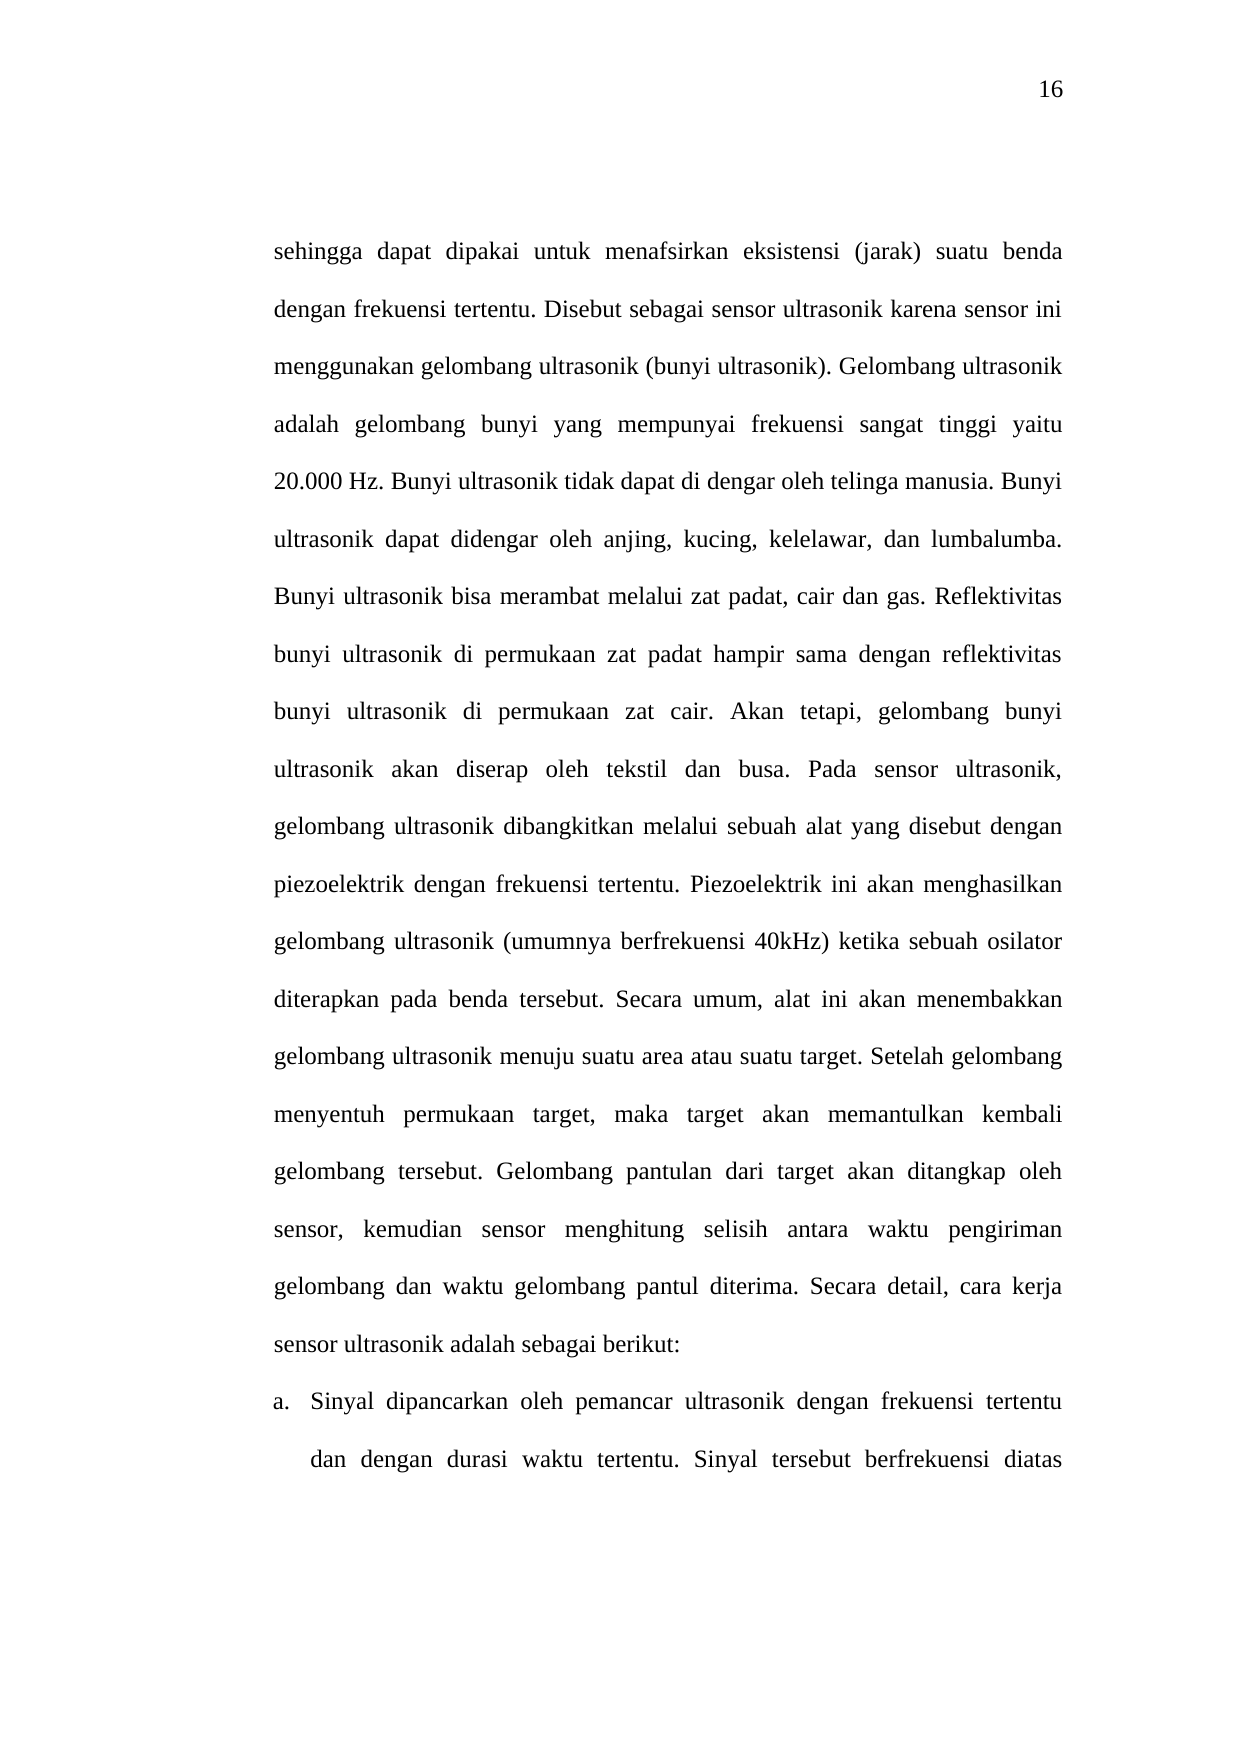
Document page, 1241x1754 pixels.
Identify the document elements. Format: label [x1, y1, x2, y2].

text [274, 236, 1063, 1357]
list [273, 1386, 1063, 1472]
